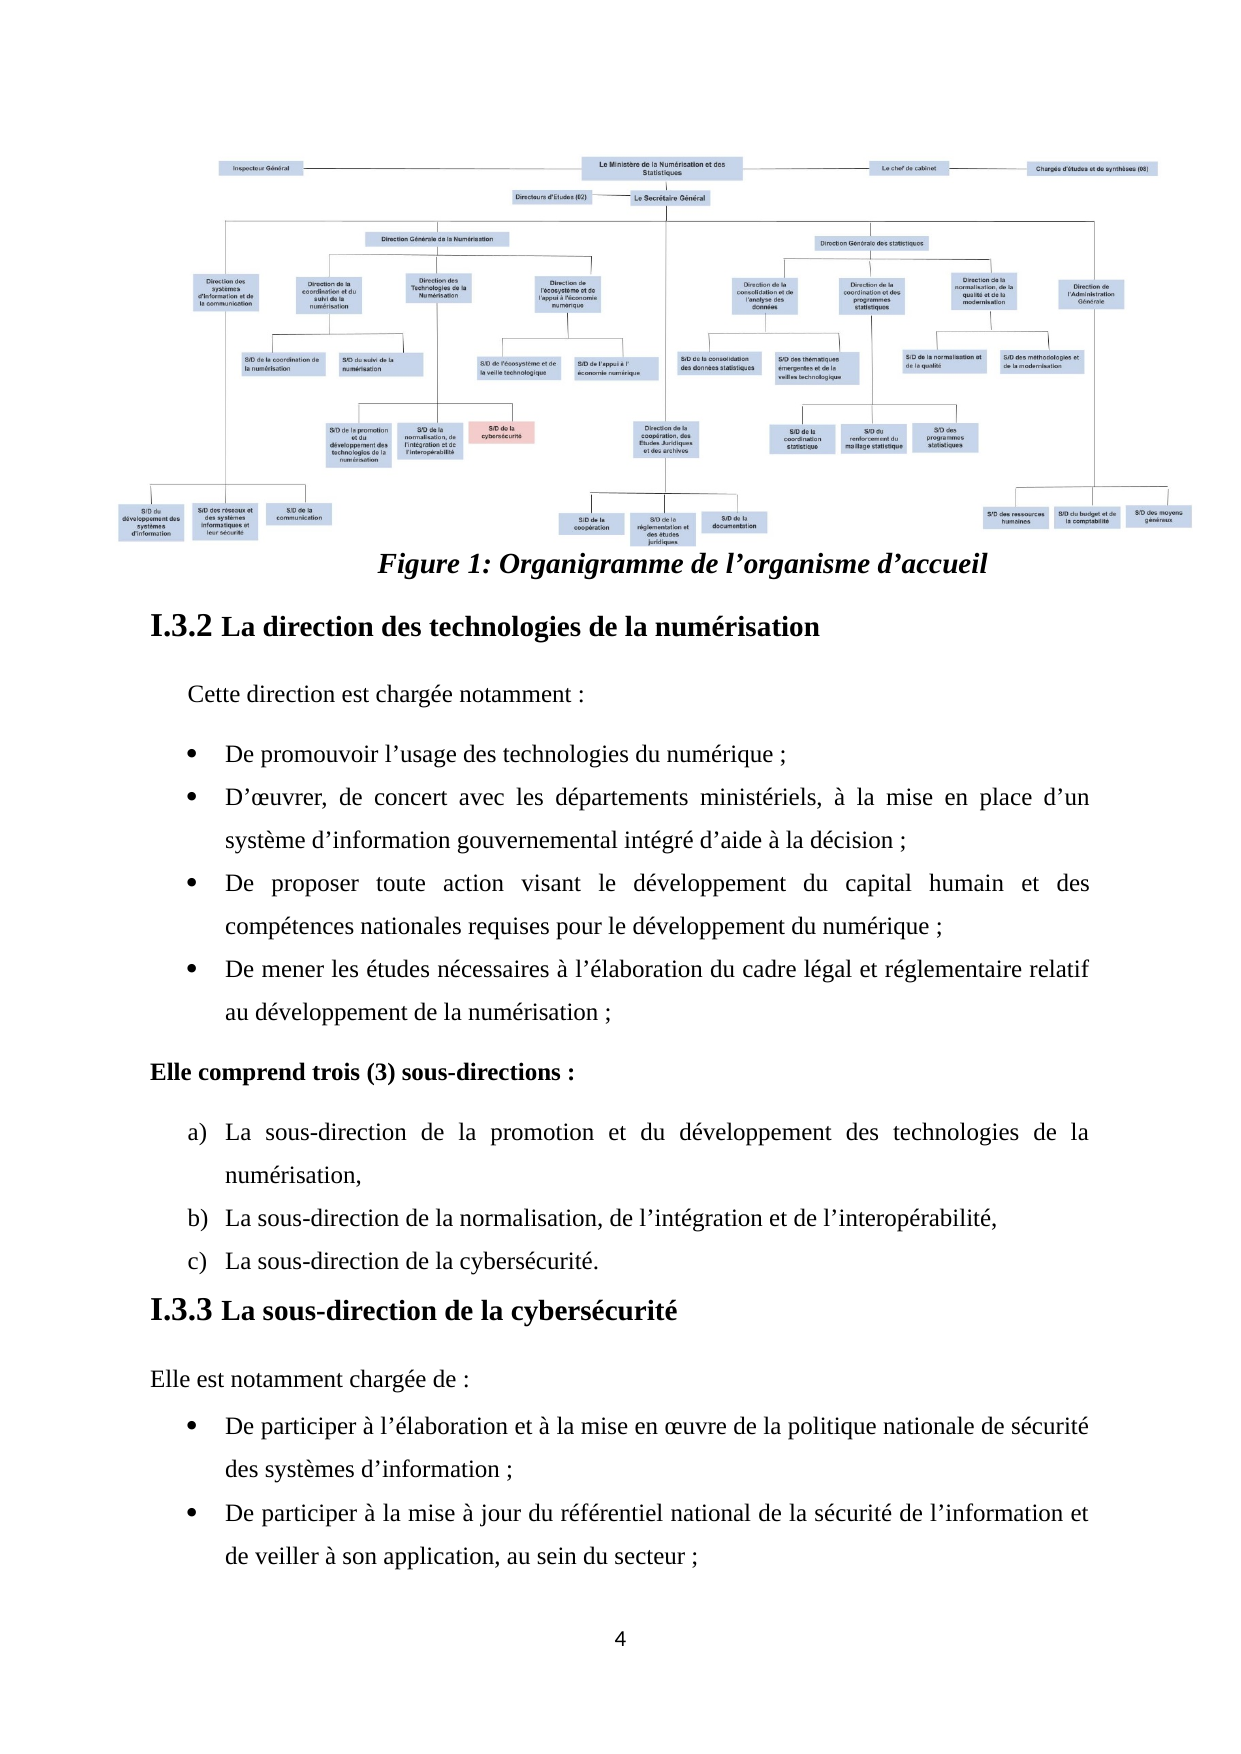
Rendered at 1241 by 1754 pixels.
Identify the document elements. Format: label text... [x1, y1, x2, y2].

list De participer à l’élaboration et à la mise en œuvre de la politique nationale de sécurité des systèmes d’information ; [187, 1411, 1090, 1483]
text Elle comprend trois (3) sous-directions : [150, 1057, 1090, 1086]
list D’œuvrer, de concert avec les départements ministériels, à la mise en place d’un système d’information gouvernemental intégré d’aide à la décision ; [187, 782, 1090, 854]
picture [114, 150, 1197, 556]
list De mener les études nécessaires à l’élaboration du cadre légal et réglementaire relatif au développement de la numérisation ; [187, 954, 1090, 1026]
list La sous-direction de la normalisation, de l’intégration et de l’interopérabilité, [187, 1203, 1090, 1232]
text Cette direction est chargée notamment : [150, 679, 1090, 708]
list La sous-direction de la cybersécurité [150, 1289, 1090, 1328]
text Elle est notamment chargée de : [150, 1364, 1090, 1392]
list De promouvoir l’usage des technologies du numérique ; [187, 739, 1090, 767]
list La direction des technologies de la numérisation [150, 605, 1090, 643]
list De proposer toute action visant le développement du capital humain et des compétences nationales requises pour le développement du numérique ; [187, 868, 1090, 940]
list La sous-direction de la cybersécurité. [187, 1246, 1090, 1275]
list De participer à la mise à jour du référentiel national de la sécurité de l’information et de veiller à son application, au sein du secteur ; [187, 1498, 1090, 1569]
list La sous-direction de la promotion et du développement des technologies de la numérisation, [187, 1117, 1090, 1189]
